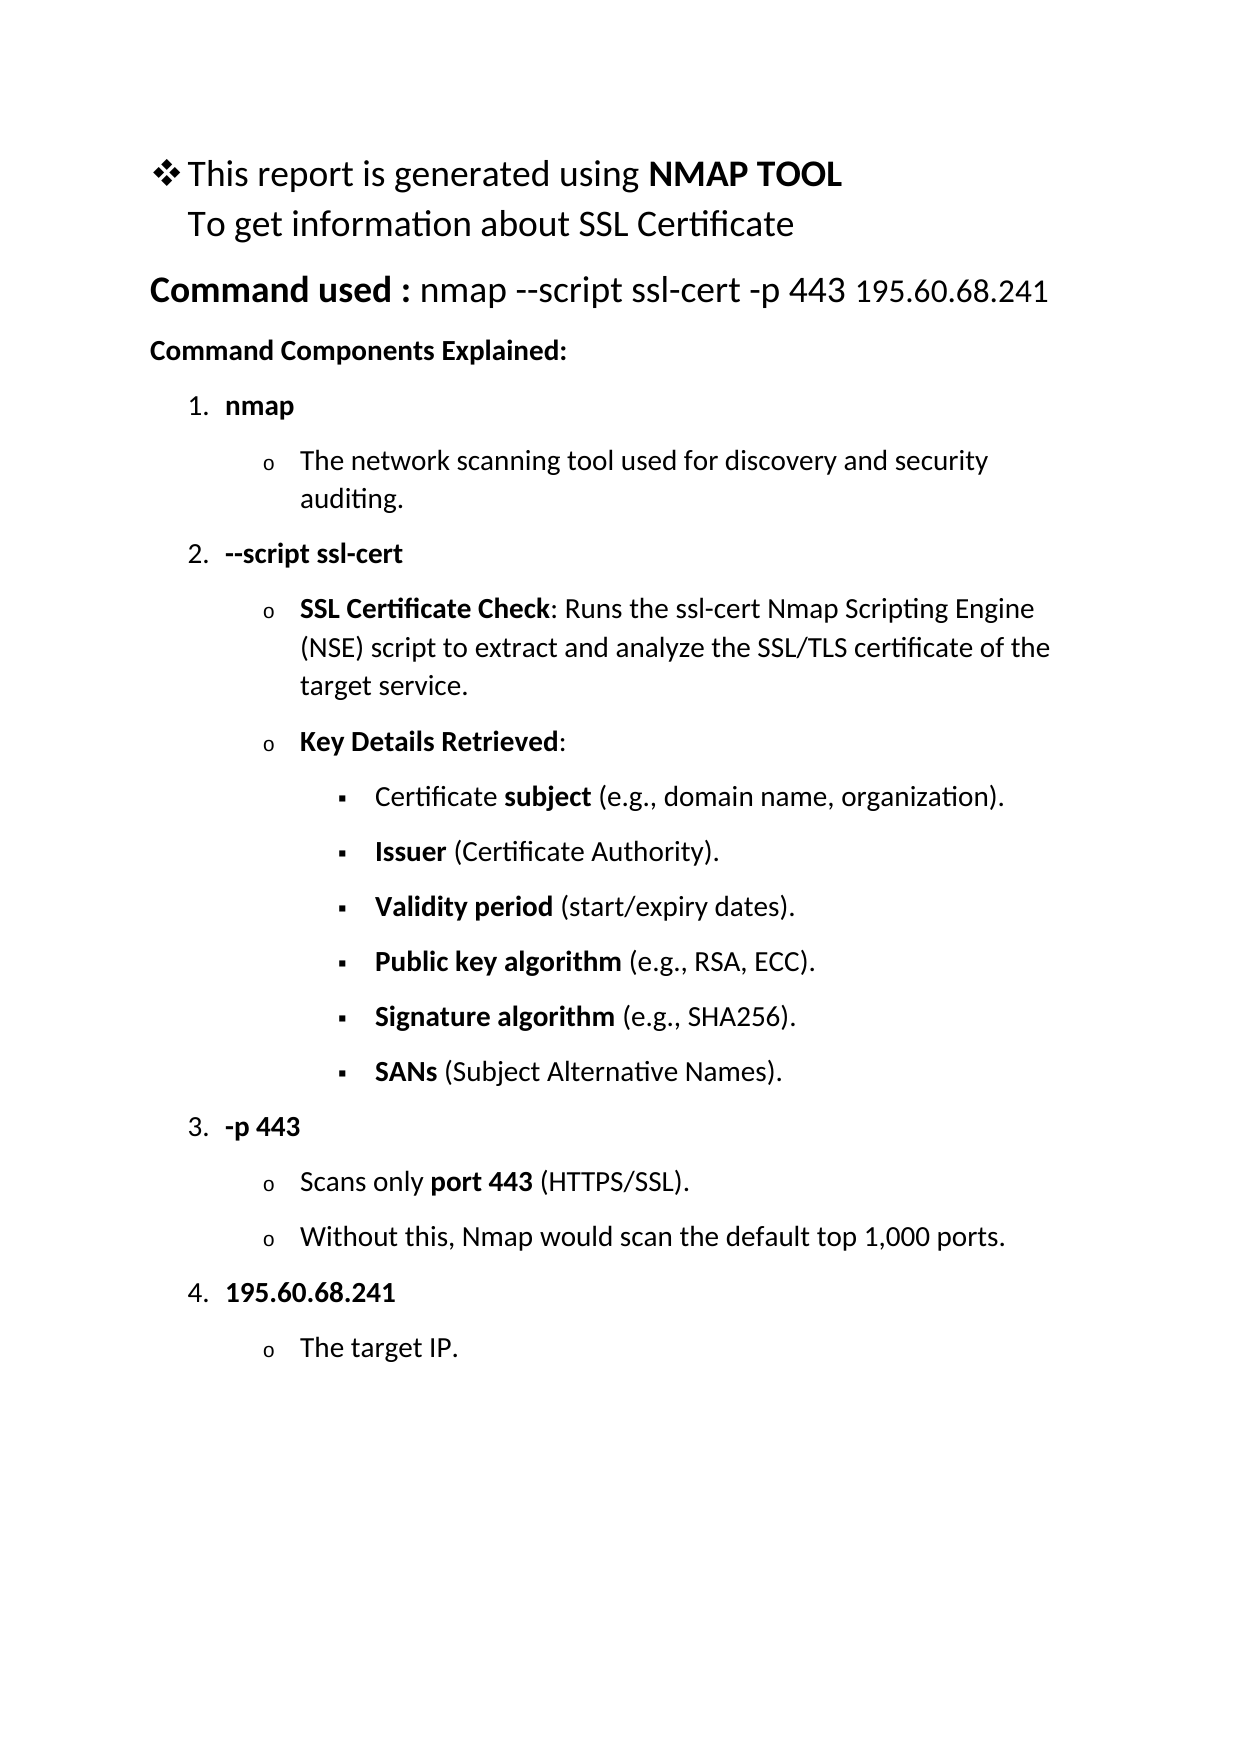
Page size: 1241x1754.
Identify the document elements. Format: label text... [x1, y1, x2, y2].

list This report is generated using NMAP TOOL [150, 150, 1090, 196]
list nmap [187, 387, 1090, 422]
list Scans only port 443 (HTTPS/SSL). [262, 1163, 1090, 1199]
list SSL Certificate Check: Runs the ssl-cert Nmap Scripting Engine (NSE) script to extract and analyze the SSL/TLS certificate of the target service. [262, 591, 1090, 703]
list Issuer (Certificate Authority). [337, 833, 1090, 868]
list The network scanning tool used for discovery and security auditing. [262, 442, 1090, 516]
list Without this, Nmap would scan the default top 1,000 ports. [262, 1218, 1090, 1254]
list Validity period (start/expiry dates). [337, 888, 1090, 923]
list -p 443 [187, 1108, 1090, 1144]
list --script ssl-cert [187, 536, 1090, 571]
list Signature algorithm (e.g., SHA256). [337, 998, 1090, 1034]
text Command used : nmap --script ssl-cert -p 443 195.60.68.241 [150, 266, 1090, 311]
text Command Components Explained: [150, 332, 1090, 367]
list To get information about SSL Certificate [187, 199, 1090, 245]
list Key Details Retrieved: [262, 723, 1090, 758]
list The target IP. [262, 1329, 1090, 1364]
list 195.60.68.241 [187, 1274, 1090, 1309]
list Certificate subject (e.g., domain name, organization). [337, 778, 1090, 813]
list Public key algorithm (e.g., RSA, ECC). [337, 943, 1090, 979]
list SANs (Subject Alternative Names). [337, 1053, 1090, 1089]
